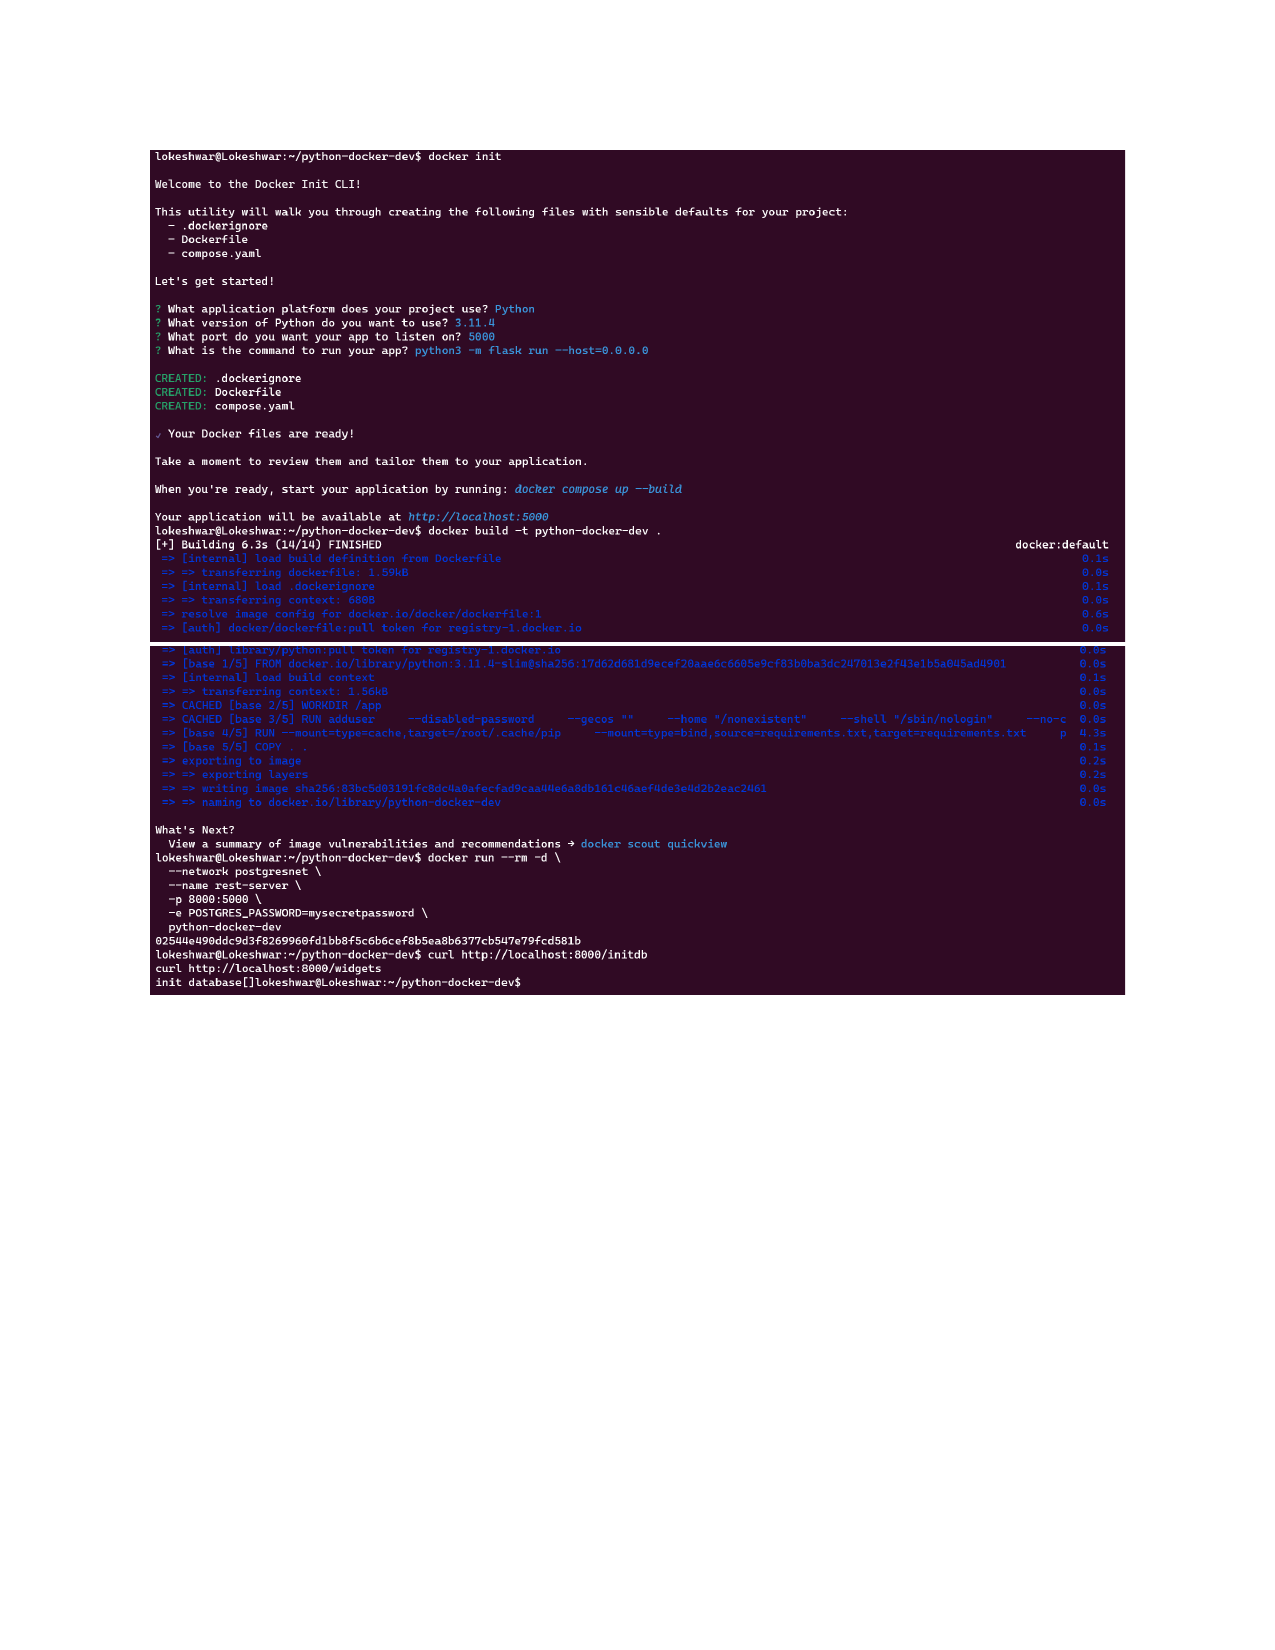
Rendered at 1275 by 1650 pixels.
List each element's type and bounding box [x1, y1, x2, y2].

picture [150, 150, 1125, 642]
picture [150, 646, 1125, 995]
